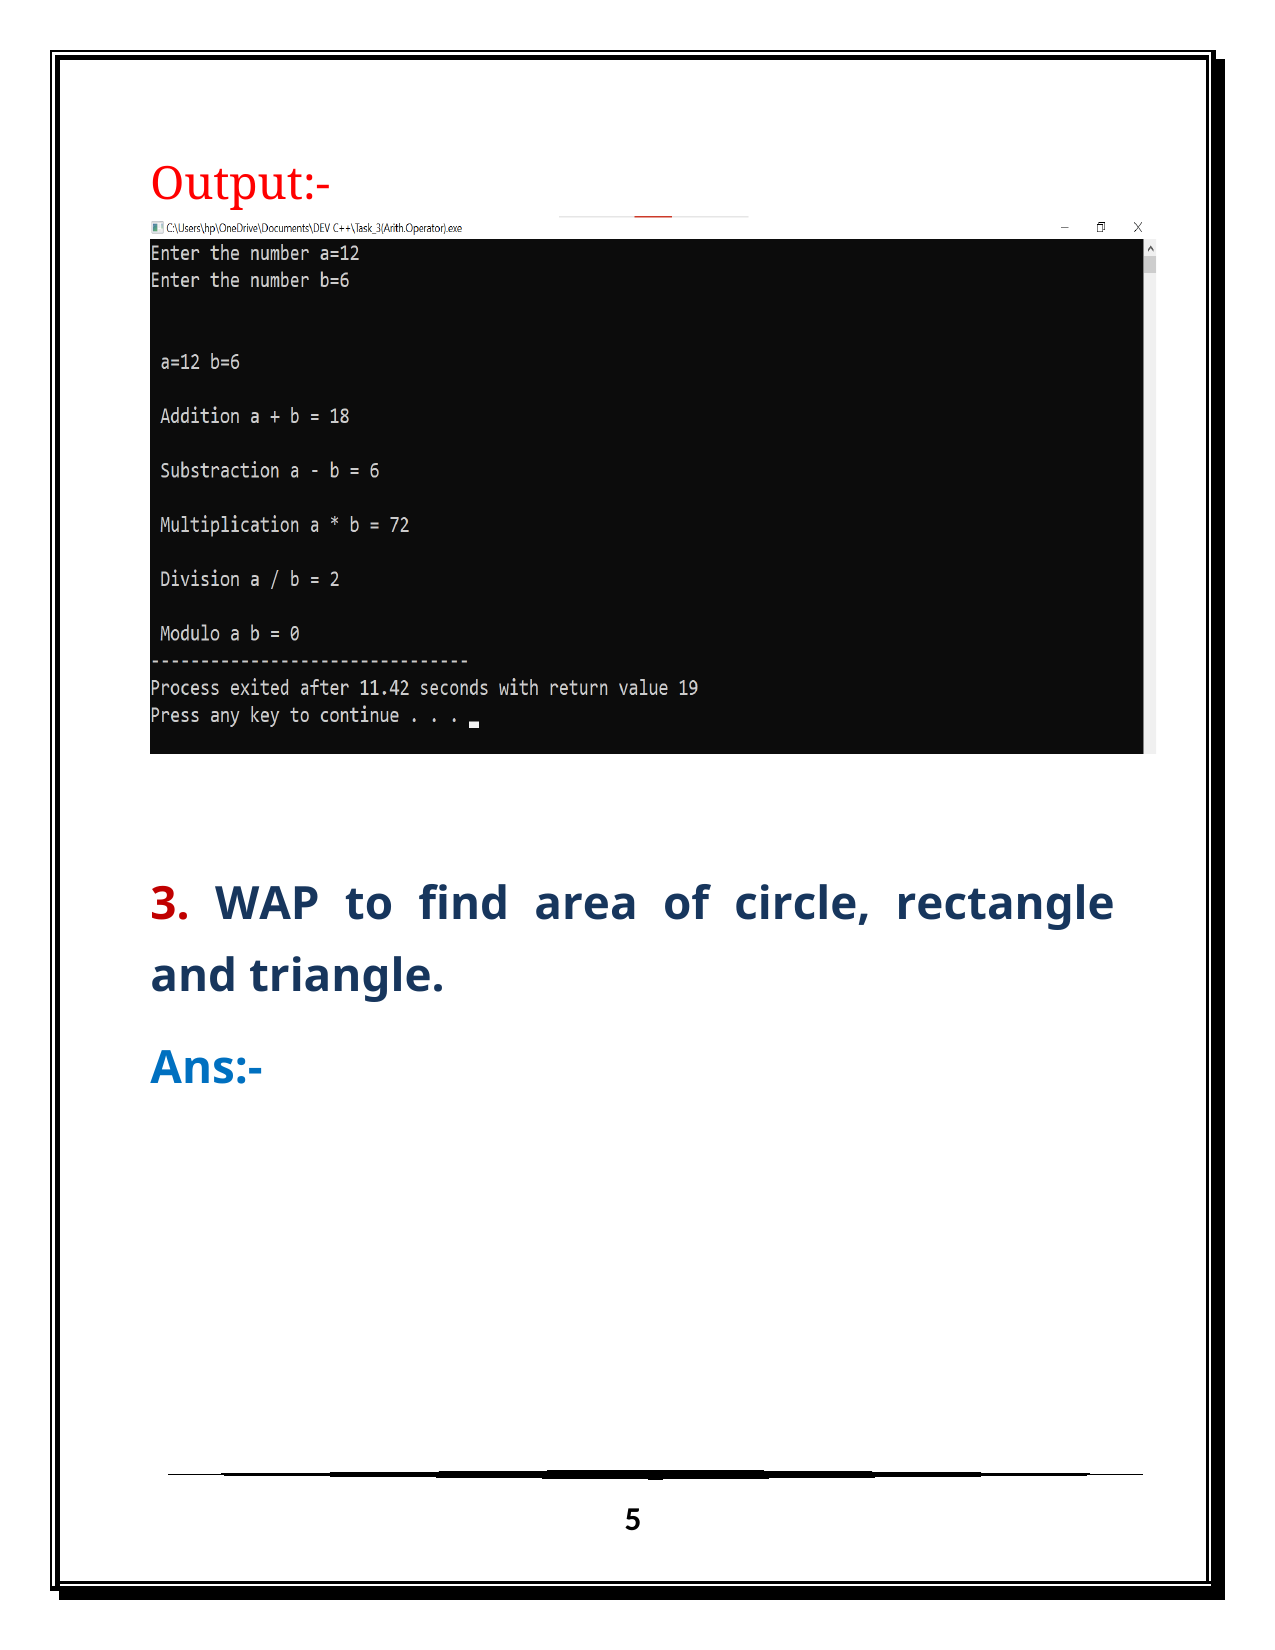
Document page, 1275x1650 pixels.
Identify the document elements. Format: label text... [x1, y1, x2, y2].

text Output:- [150, 150, 1116, 216]
picture [150, 216, 1157, 754]
text 3. WAP to find area of circle, rectangle and triangle. [150, 871, 1116, 1005]
text Ans:- [150, 1035, 1116, 1097]
